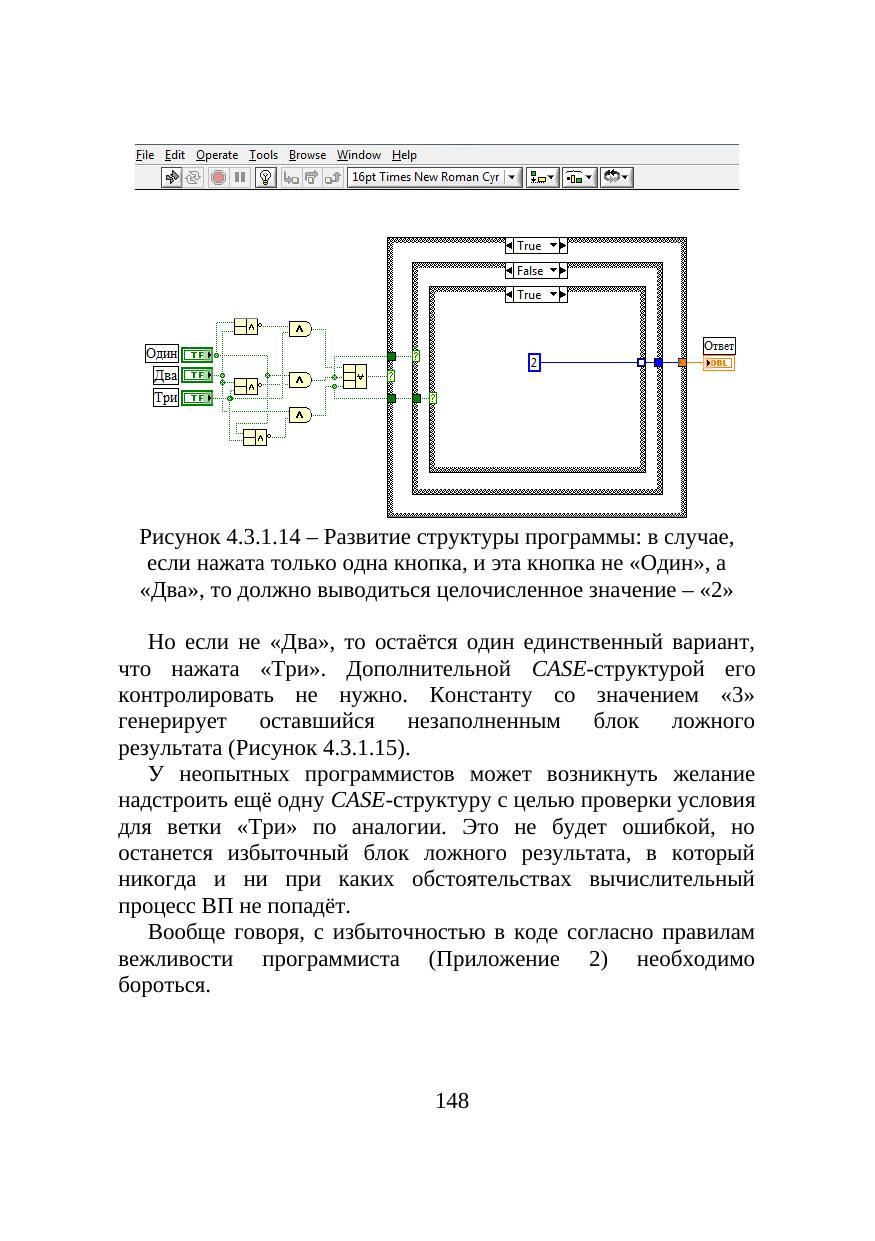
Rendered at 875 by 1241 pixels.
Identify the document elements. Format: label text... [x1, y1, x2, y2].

text У неопытных программистов может возникнуть желание надстроить ещё одну CASE-структуру с целью проверки условия для ветки «Три» по аналогии. Это не будет ошибкой, но останется избыточный блок ложного результата, в который никогда и ни при каких обстоятельствах вычислительный процесс ВП не попадёт. [118, 760, 756, 918]
picture [134, 144, 740, 523]
text Вообще говоря, с избыточностью в коде согласно правилам вежливости программиста (Приложение 2) необходимо бороться. [118, 918, 756, 997]
text Рисунок 4.3.1.14 – Развитие структуры программы: в случае, если нажата только одна кнопка, и эта кнопка не «Один», а «Два», то должно выводиться целочисленное значение – «2» [118, 523, 756, 602]
text Но если не «Два», то остаётся один единственный вариант, что нажата «Три». Дополнительной CASE-структурой его контролировать не нужно. Константу со значением «3» генерирует оставшийся незаполненным блок ложного результата (Рисунок 4.3.1.15). [118, 628, 756, 760]
